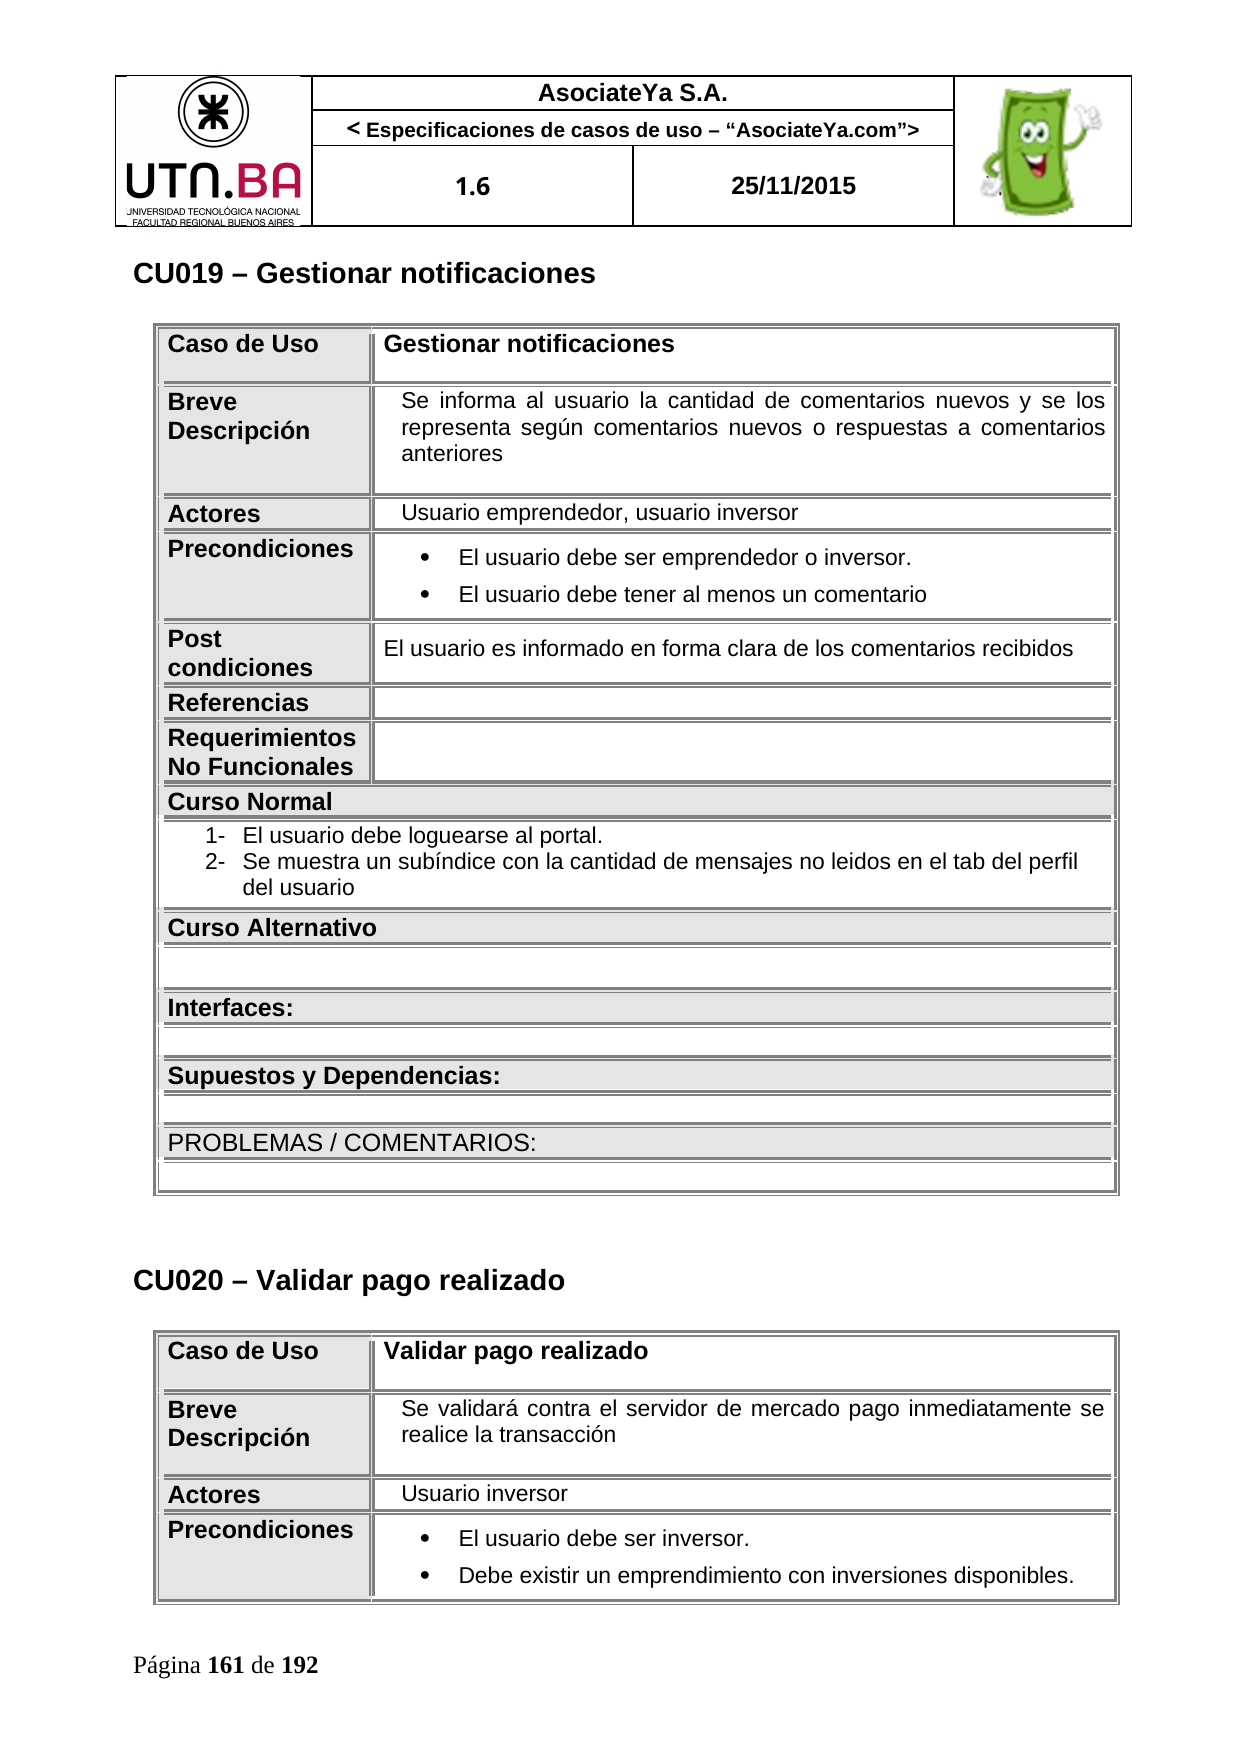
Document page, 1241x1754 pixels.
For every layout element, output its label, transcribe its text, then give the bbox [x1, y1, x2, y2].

picture [968, 81, 1110, 221]
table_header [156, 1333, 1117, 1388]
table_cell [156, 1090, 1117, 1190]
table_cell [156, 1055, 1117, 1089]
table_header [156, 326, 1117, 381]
picture [126, 76, 301, 226]
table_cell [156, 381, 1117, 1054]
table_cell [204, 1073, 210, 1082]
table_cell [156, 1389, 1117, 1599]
text CU019 – Gestionar notificaciones [133, 256, 1165, 289]
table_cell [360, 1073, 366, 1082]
text CU020 – Validar pago realizado [133, 1263, 1165, 1297]
